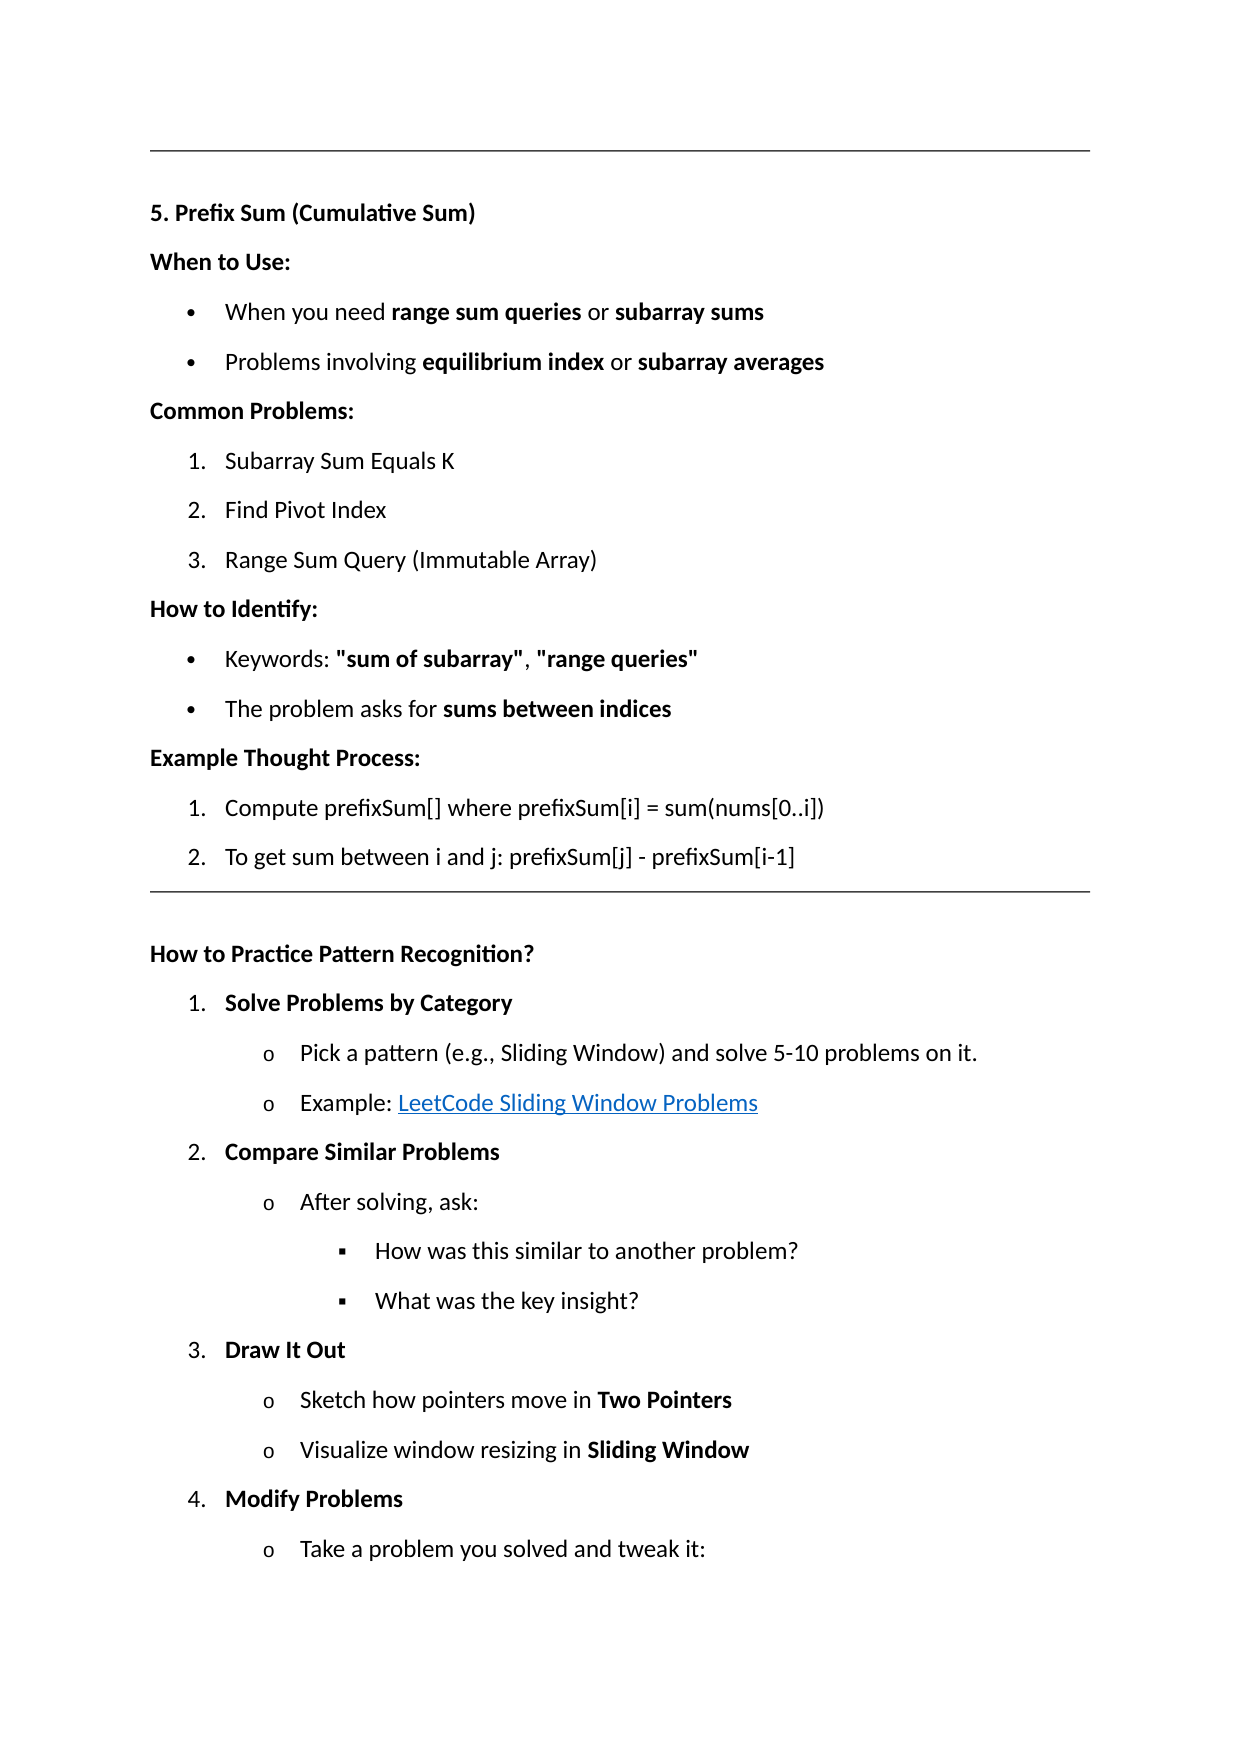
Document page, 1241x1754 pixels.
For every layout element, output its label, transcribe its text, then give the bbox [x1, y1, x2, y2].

list Range Sum Query (Immutable Array) [187, 544, 1090, 574]
text How to Identify: [150, 593, 1090, 624]
text Example Thought Process: [150, 742, 1090, 773]
list How was this similar to another problem? [337, 1235, 1090, 1266]
list Subarray Sum Equals K [187, 445, 1090, 475]
list Compare Similar Problems [187, 1136, 1090, 1167]
list Find Pivot Index [187, 494, 1090, 525]
text 5. Prefix Sum (Cumulative Sum) [150, 197, 1090, 227]
list Visualize window resizing in Sliding Window [262, 1434, 1090, 1464]
list Draw It Out [187, 1334, 1090, 1365]
text Common Problems: [150, 395, 1090, 426]
text When to Use: [150, 246, 1090, 277]
list The problem asks for sums between indices [187, 693, 1090, 723]
list Take a problem you solved and tweak it: [262, 1533, 1090, 1563]
list Example: LeetCode Sliding Window Problems [262, 1087, 1090, 1117]
text How to Practice Pattern Recognition? [150, 938, 1090, 968]
list Modify Problems [187, 1483, 1090, 1514]
list Compute prefixSum[] where prefixSum[i] = sum(nums[0..i]) [187, 792, 1090, 822]
list After solving, ask: [262, 1186, 1090, 1216]
list Solve Problems by Category [187, 987, 1090, 1018]
list Sketch how pointers move in Two Pointers [262, 1384, 1090, 1415]
list Problems involving equilibrium index or subarray averages [187, 346, 1090, 376]
list Keywords: "sum of subarray", "range queries" [187, 643, 1090, 674]
list When you need range sum queries or subarray sums [187, 296, 1090, 327]
list Pick a pattern (e.g., Sliding Window) and solve 5-10 problems on it. [262, 1037, 1090, 1068]
list To get sum between i and j: prefixSum[j] - prefixSum[i-1] [187, 841, 1090, 872]
list What was the key insight? [337, 1285, 1090, 1316]
